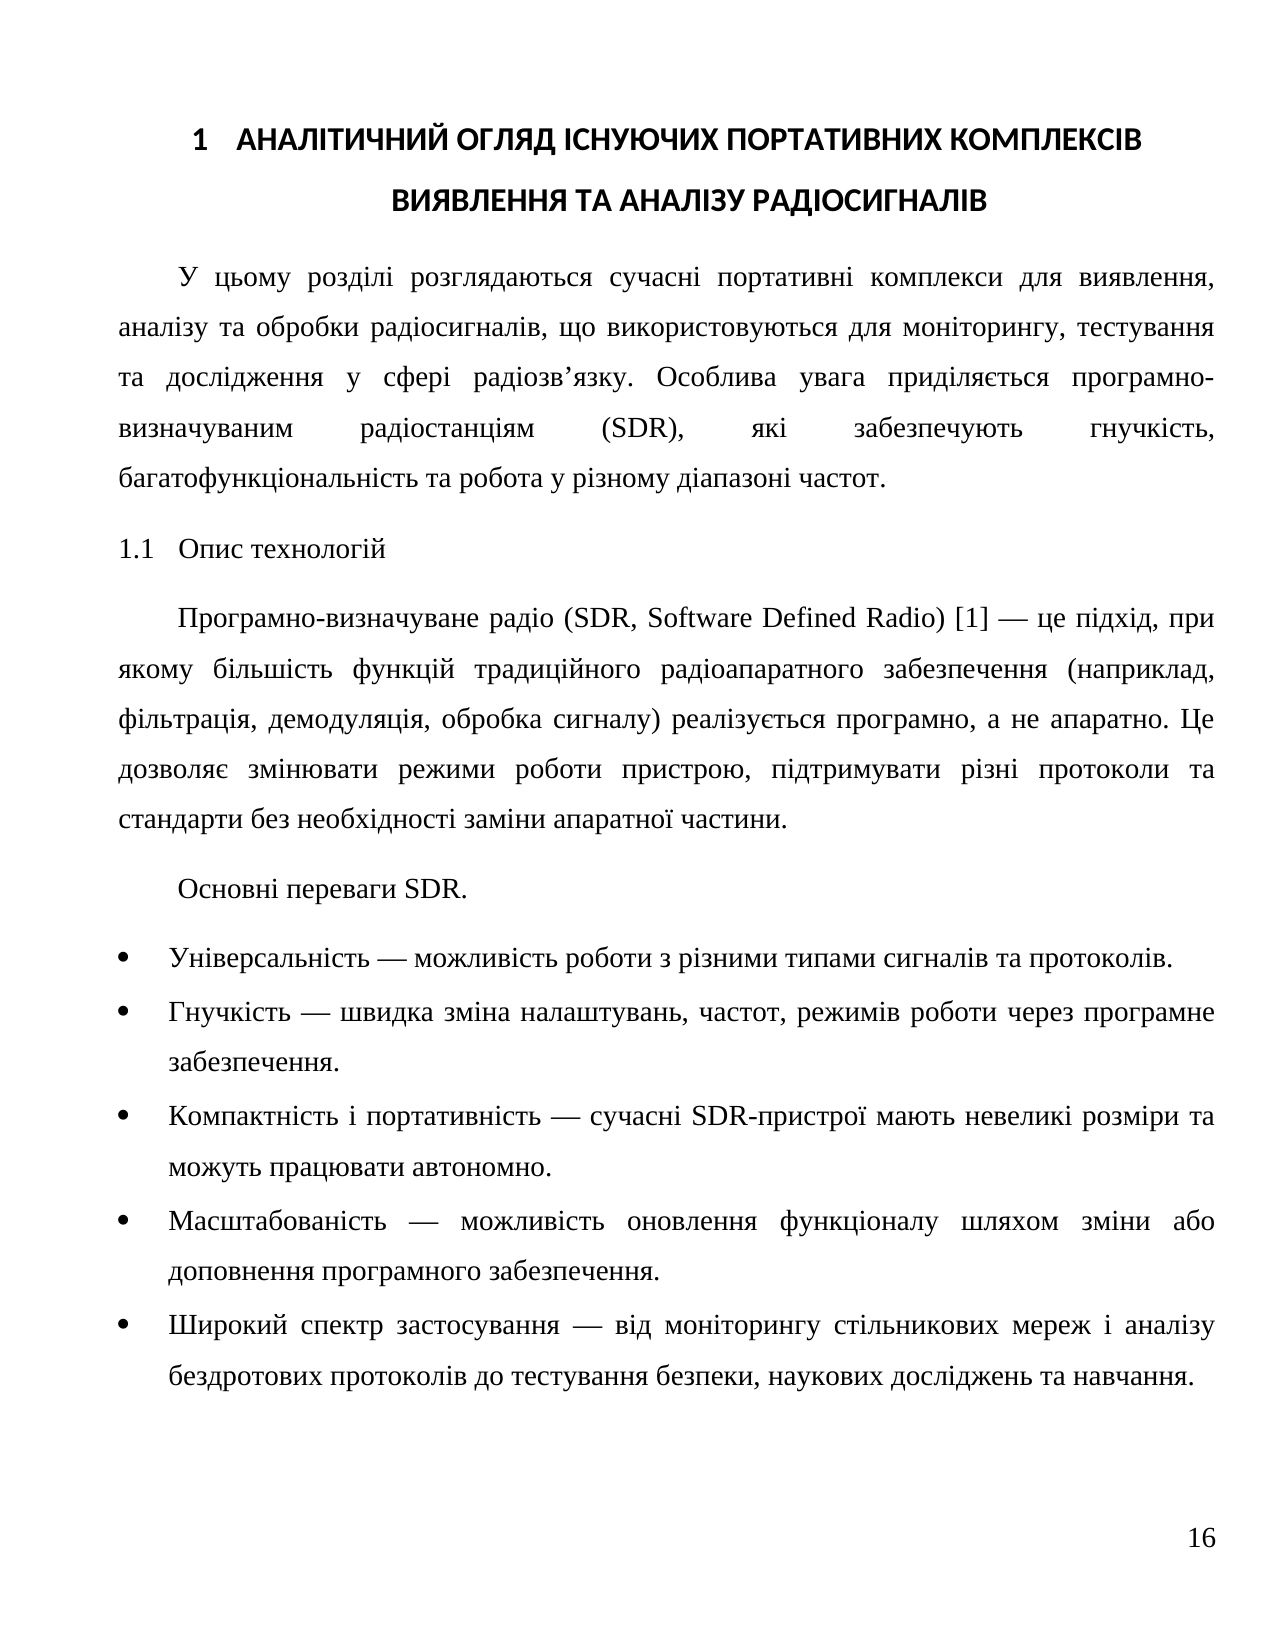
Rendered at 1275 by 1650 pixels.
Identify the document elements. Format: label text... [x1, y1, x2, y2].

text Основні переваги SDR. [118, 871, 1216, 904]
list Універсальність — можливість роботи з різними типами сигналів та протоколів. [118, 940, 1216, 973]
subtitle АНАЛІТИЧНИЙ ОГЛЯД ІСНУЮЧИХ ПОРТАТИВНИХ КОМПЛЕКСІВ ВИЯВЛЕННЯ ТА АНАЛІЗУ РАДІОСИГНАЛІВ [118, 118, 1216, 220]
list Широкий спектр застосування — від моніторингу стільникових мереж і аналізу бездротових протоколів до тестування безпеки, наукових досліджень та навчання. [118, 1307, 1216, 1391]
text У цьому розділі розглядаються сучасні портативні комплекси для виявлення, аналізу та обробки радіосигналів, що використовуються для моніторингу, тестування та дослідження у сфері радіозв’язку. Особлива увага приділяється програмно-визначуваним радіостанціям (SDR), які забезпечують гнучкість, багатофункціональність та робота у різному діапазоні частот. [118, 259, 1216, 494]
list Компактність і портативність — сучасні SDR-пристрої мають невеликі розміри та можуть працювати автономно. [118, 1098, 1216, 1182]
subtitle Опис технологій [118, 531, 1216, 565]
text Програмно-визначуване радіо (SDR, Software Defined Radio) [1] — це підхід, при якому більшість функцій традиційного радіоапаратного забезпечення (наприклад, фільтрація, демодуляція, обробка сигналу) реалізується програмно, а не апаратно. Це дозволяє змінювати режими роботи пристрою, підтримувати різні протоколи та стандарти без необхідності заміни апаратної частини. [118, 600, 1216, 835]
list Масштабованість — можливість оновлення функціоналу шляхом зміни або доповнення програмного забезпечення. [118, 1203, 1216, 1287]
list Гнучкість — швидка зміна налаштувань, частот, режимів роботи через програмне забезпечення. [118, 994, 1216, 1078]
